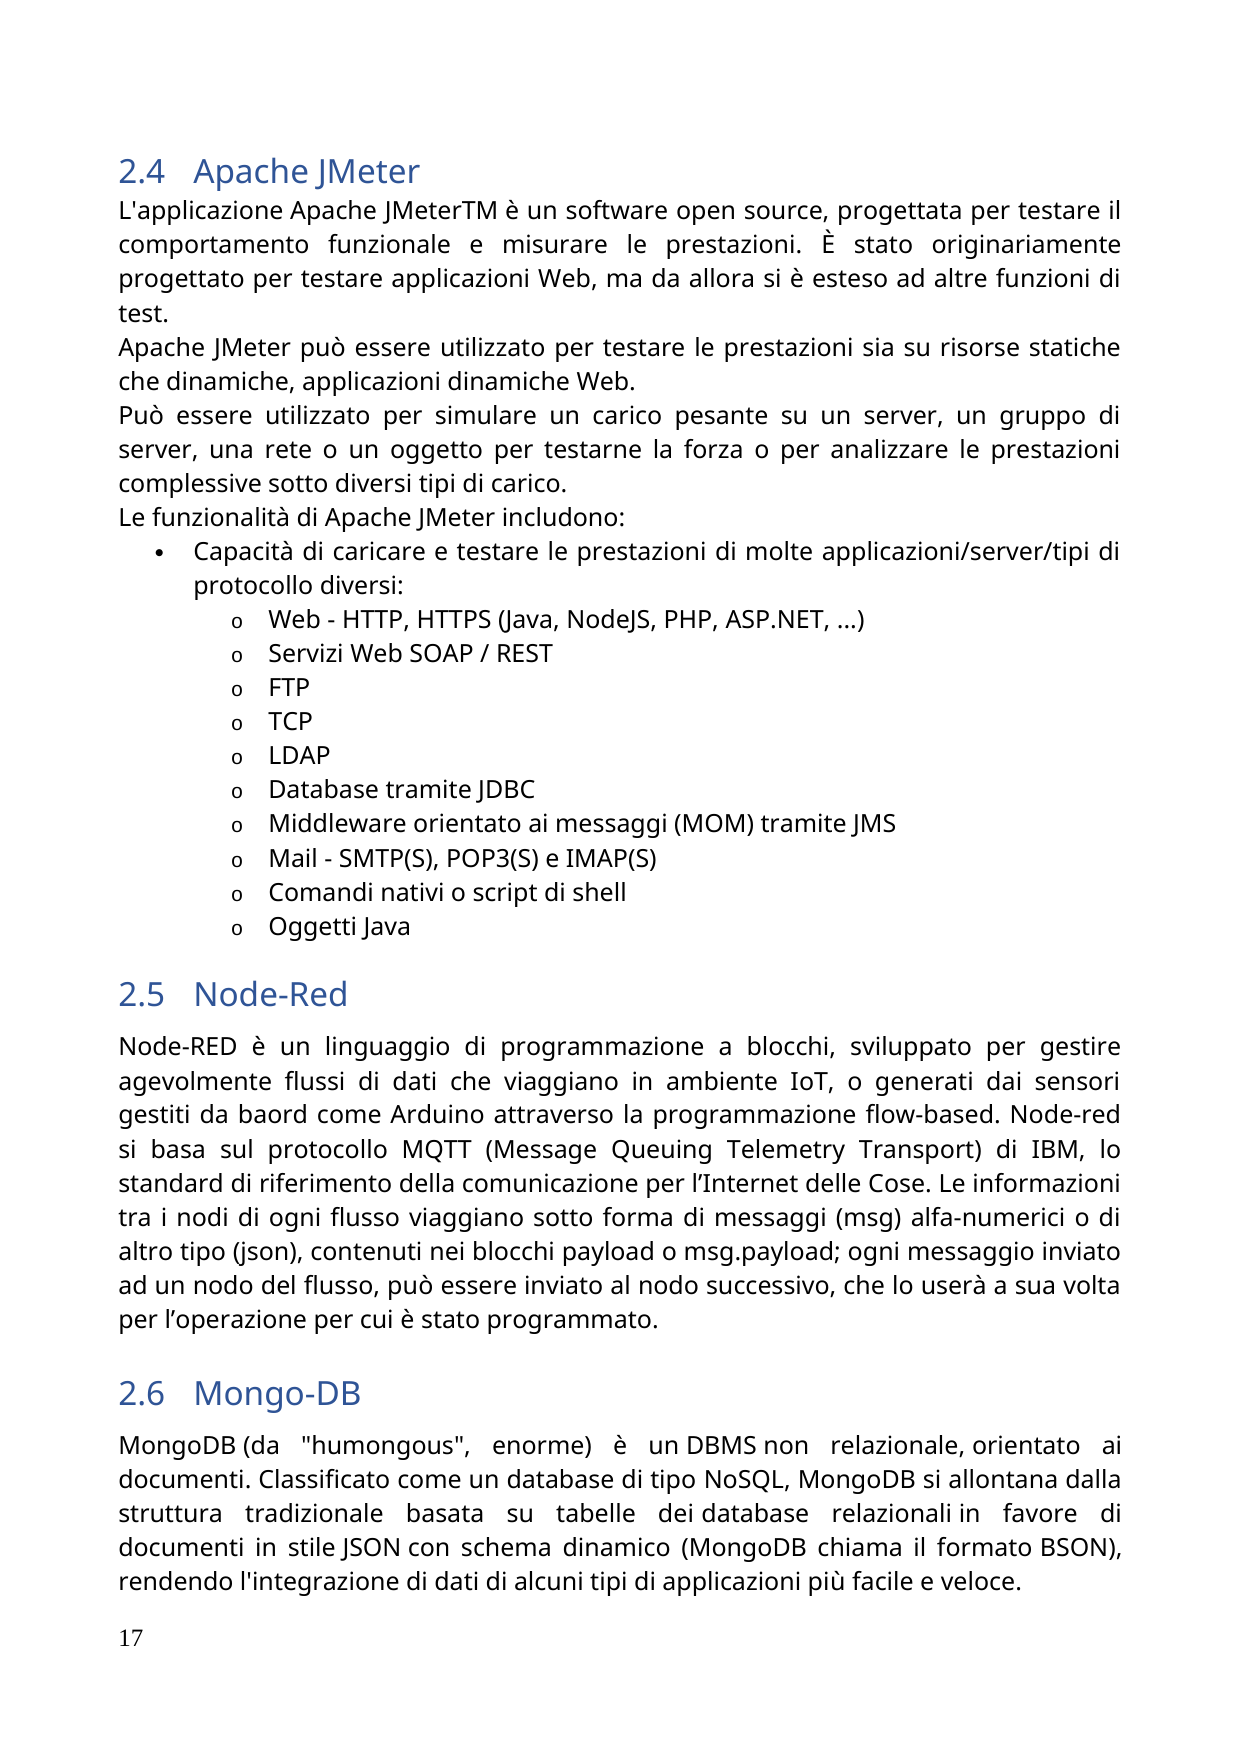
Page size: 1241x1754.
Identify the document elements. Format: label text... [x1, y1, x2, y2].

list TCP [231, 704, 1122, 738]
list Apache JMeter [118, 148, 1122, 193]
list Web - HTTP, HTTPS (Java, NodeJS, PHP, ASP.NET, ...) [231, 602, 1122, 636]
text Può essere utilizzato per simulare un carico pesante su un server, un gruppo di server, una rete o un oggetto per testarne la forza o per analizzare le prestazioni complessive sotto diversi tipi di carico. [118, 397, 1122, 499]
list Servizi Web SOAP / REST [231, 636, 1122, 670]
text Apache JMeter può essere utilizzato per testare le prestazioni sia su risorse statiche che dinamiche, applicazioni dinamiche Web. [118, 329, 1122, 397]
list Database tramite JDBC [231, 772, 1122, 806]
list Capacità di caricare e testare le prestazioni di molte applicazioni/server/tipi di protocollo diversi: [156, 534, 1122, 602]
text Le funzionalità di Apache JMeter includono: [118, 499, 1122, 534]
list Mongo-DB [118, 1370, 1122, 1415]
list Middleware orientato ai messaggi (MOM) tramite JMS [231, 806, 1122, 840]
text L'applicazione Apache JMeterTM è un software open source, progettata per testare il comportamento funzionale e misurare le prestazioni. È stato originariamente progettato per testare applicazioni Web, ma da allora si è esteso ad altre funzioni di test. [118, 193, 1122, 329]
list Mail - SMTP(S), POP3(S) e IMAP(S) [231, 840, 1122, 874]
list Node-Red [118, 971, 1122, 1017]
text MongoDB (da "humongous", enorme) è un DBMS non relazionale, orientato ai documenti. Classificato come un database di tipo NoSQL, MongoDB si allontana dalla struttura tradizionale basata su tabelle dei database relazionali in favore di documenti in stile JSON con schema dinamico (MongoDB chiama il formato BSON), rendendo l'integrazione di dati di alcuni tipi di applicazioni più facile e veloce. [118, 1428, 1122, 1598]
list LDAP [231, 738, 1122, 772]
text Node-RED è un linguaggio di programmazione a blocchi, sviluppato per gestire agevolmente flussi di dati che viaggiano in ambiente IoT, o generati dai sensori gestiti da baord come Arduino attraverso la programmazione flow-based. Node-red si basa sul protocollo MQTT (Message Queuing Telemetry Transport) di IBM, lo standard di riferimento della comunicazione per l’Internet delle Cose. Le informazioni tra i nodi di ogni flusso viaggiano sotto forma di messaggi (msg) alfa-numerici o di altro tipo (json), contenuti nei blocchi payload o msg.payload; ogni messaggio inviato ad un nodo del flusso, può essere inviato al nodo successivo, che lo userà a sua volta per l’operazione per cui è stato programmato. [118, 1029, 1122, 1336]
list FTP [231, 670, 1122, 704]
list Oggetti Java [231, 908, 1122, 942]
list Comandi nativi o script di shell [231, 874, 1122, 908]
